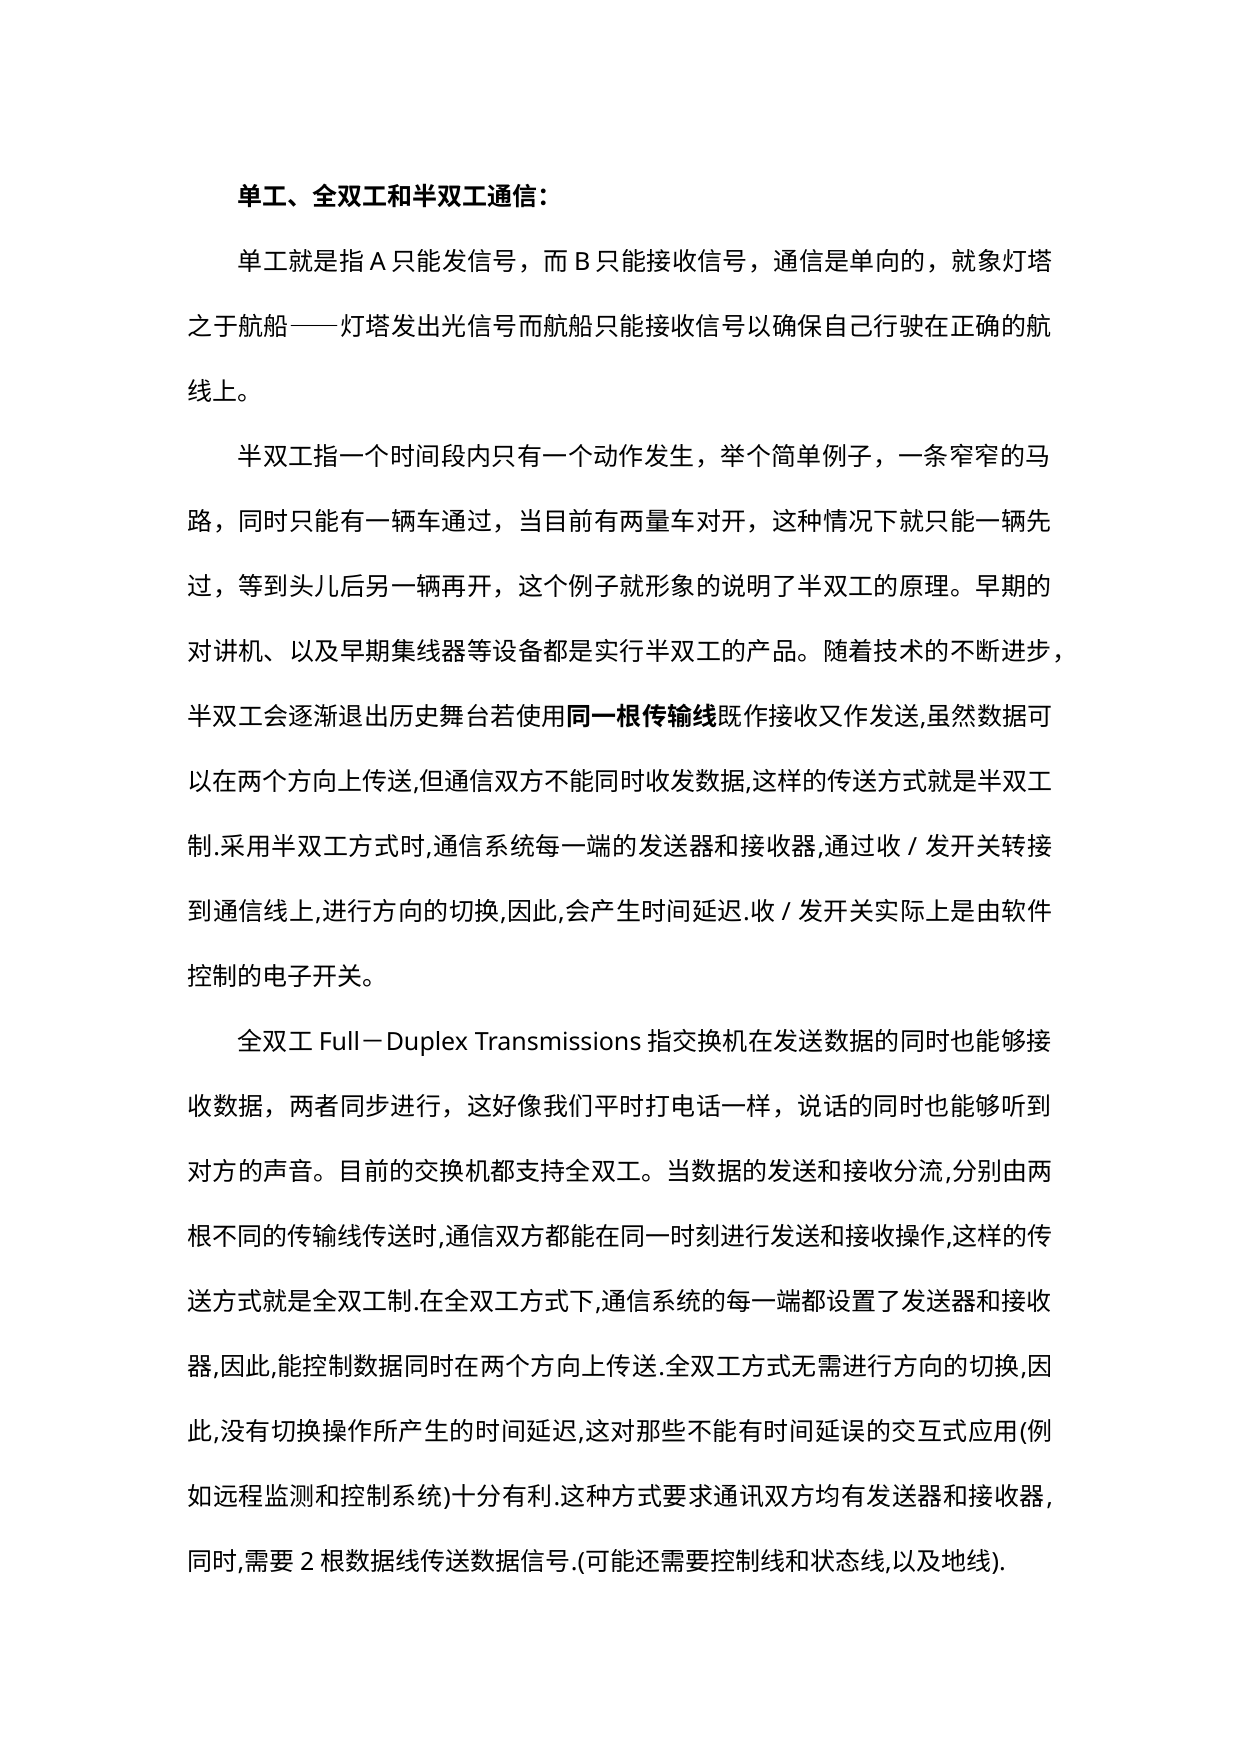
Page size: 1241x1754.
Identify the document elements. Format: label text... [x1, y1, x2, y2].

text 单工就是指A只能发信号，而B只能接收信号，通信是单向的，就象灯塔之于航船——灯塔发出光信号而航船只能接收信号以确保自己行驶在正确的航线上。 [187, 227, 1053, 422]
text 单工、全双工和半双工通信： [187, 162, 1053, 227]
text 全双工Full－Duplex Transmissions指交换机在发送数据的同时也能够接收数据，两者同步进行，这好像我们平时打电话一样，说话的同时也能够听到对方的声音。目前的交换机都支持全双工。当数据的发送和接收分流,分别由两根不同的传输线传送时,通信双方都能在同一时刻进行发送和接收操作,这样的传送方式就是全双工制.在全双工方式下,通信系统的每一端都设置了发送器和接收器,因此,能控制数据同时在两个方向上传送.全双工方式无需进行方向的切换,因此,没有切换操作所产生的时间延迟,这对那些不能有时间延误的交互式应用(例如远程监测和控制系统)十分有利.这种方式要求通讯双方均有发送器和接收器,同时,需要 2 根数据线传送数据信号.(可能还需要控制线和状态线,以及地线). [187, 1007, 1053, 1592]
text 半双工指一个时间段内只有一个动作发生，举个简单例子，一条窄窄的马路，同时只能有一辆车通过，当目前有两量车对开，这种情况下就只能一辆先过，等到头儿后另一辆再开，这个例子就形象的说明了半双工的原理。早期的对讲机、以及早期集线器等设备都是实行半双工的产品。随着技术的不断进步，半双工会逐渐退出历史舞台若使用同一根传输线既作接收又作发送,虽然数据可以在两个方向上传送,但通信双方不能同时收发数据,这样的传送方式就是半双工制.采用半双工方式时,通信系统每一端的发送器和接收器,通过收 / 发开关转接到通信线上,进行方向的切换,因此,会产生时间延迟.收 / 发开关实际上是由软件控制的电子开关。 [187, 422, 1053, 1007]
